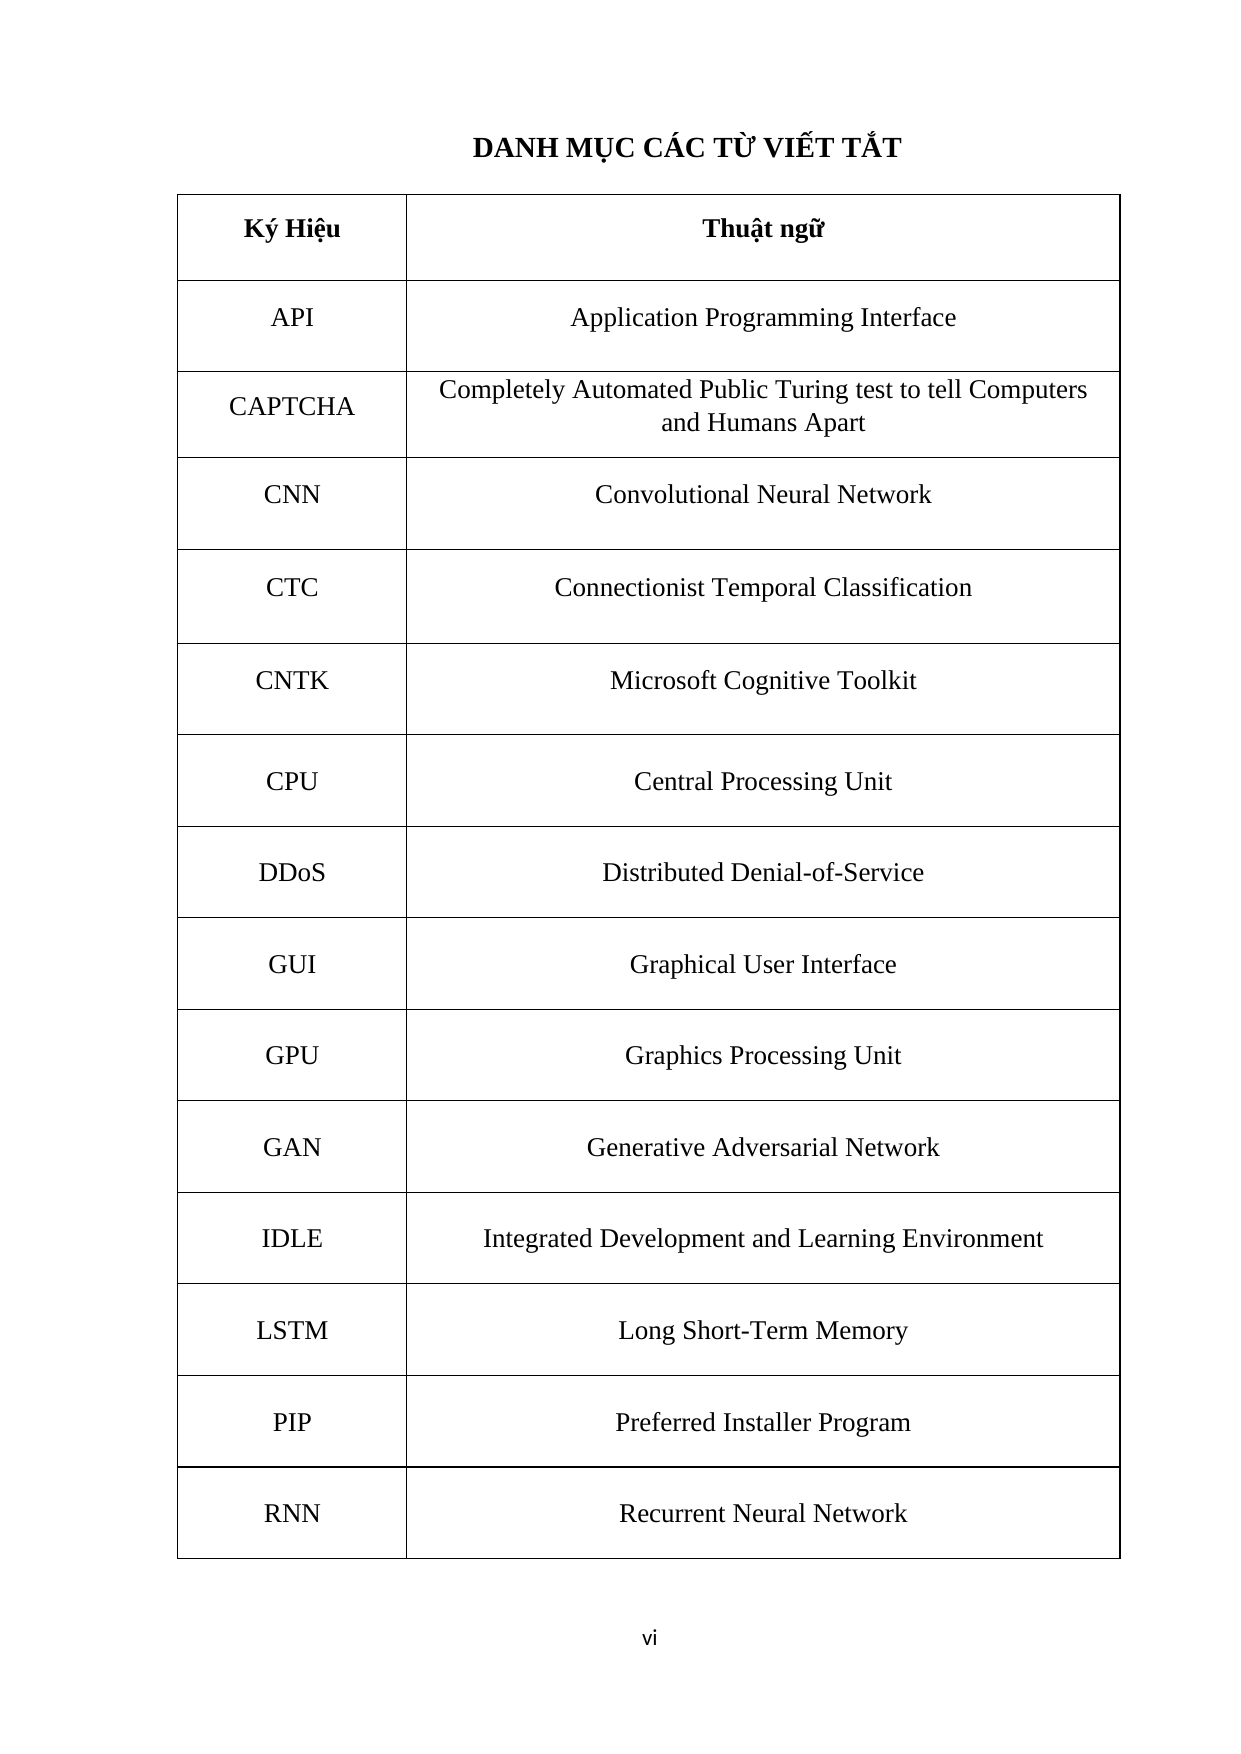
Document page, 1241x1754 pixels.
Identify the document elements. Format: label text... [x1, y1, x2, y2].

table_cell CAPTCHA [178, 372, 406, 457]
table_cell Long Short-Term Memory [407, 1284, 1119, 1375]
table_cell Connectionist Temporal Classification [407, 550, 1119, 642]
list DANH MỤC CÁC TỪ VIẾT TẮT [177, 131, 1122, 164]
table_cell Generative Adversarial Network [407, 1101, 1119, 1192]
table_cell GUI [178, 918, 406, 1009]
table_cell Central Processing Unit [407, 735, 1119, 826]
table_cell Graphical User Interface [407, 918, 1119, 1009]
table_cell Application Programming Interface [407, 281, 1119, 371]
table_cell API [178, 281, 406, 371]
table_cell GAN [178, 1101, 406, 1192]
table_cell PIP [178, 1376, 406, 1466]
table_cell Distributed Denial-of-Service [407, 827, 1119, 917]
table_cell Microsoft Cognitive Toolkit [407, 644, 1119, 734]
table_cell Graphics Processing Unit [407, 1010, 1119, 1100]
table_cell GPU [178, 1010, 406, 1100]
table_cell Convolutional Neural Network [407, 458, 1119, 549]
table_cell CTC [178, 550, 406, 642]
table_cell Integrated Development and Learning Environment [407, 1193, 1119, 1283]
table_cell RNN [178, 1468, 406, 1558]
table_cell Preferred Installer Program [407, 1376, 1119, 1466]
table_cell CNN [178, 458, 406, 549]
table_cell CNTK [178, 644, 406, 734]
table_cell Completely Automated Public Turing test to tell Computers and Humans Apart [407, 372, 1119, 457]
table_cell CPU [178, 735, 406, 826]
table_cell DDoS [178, 827, 406, 917]
table_cell Recurrent Neural Network [407, 1468, 1119, 1558]
table_cell LSTM [178, 1284, 406, 1375]
table_cell IDLE [178, 1193, 406, 1283]
table_header Ký Hiệu [178, 195, 406, 279]
table_header Thuật ngữ [407, 195, 1119, 279]
